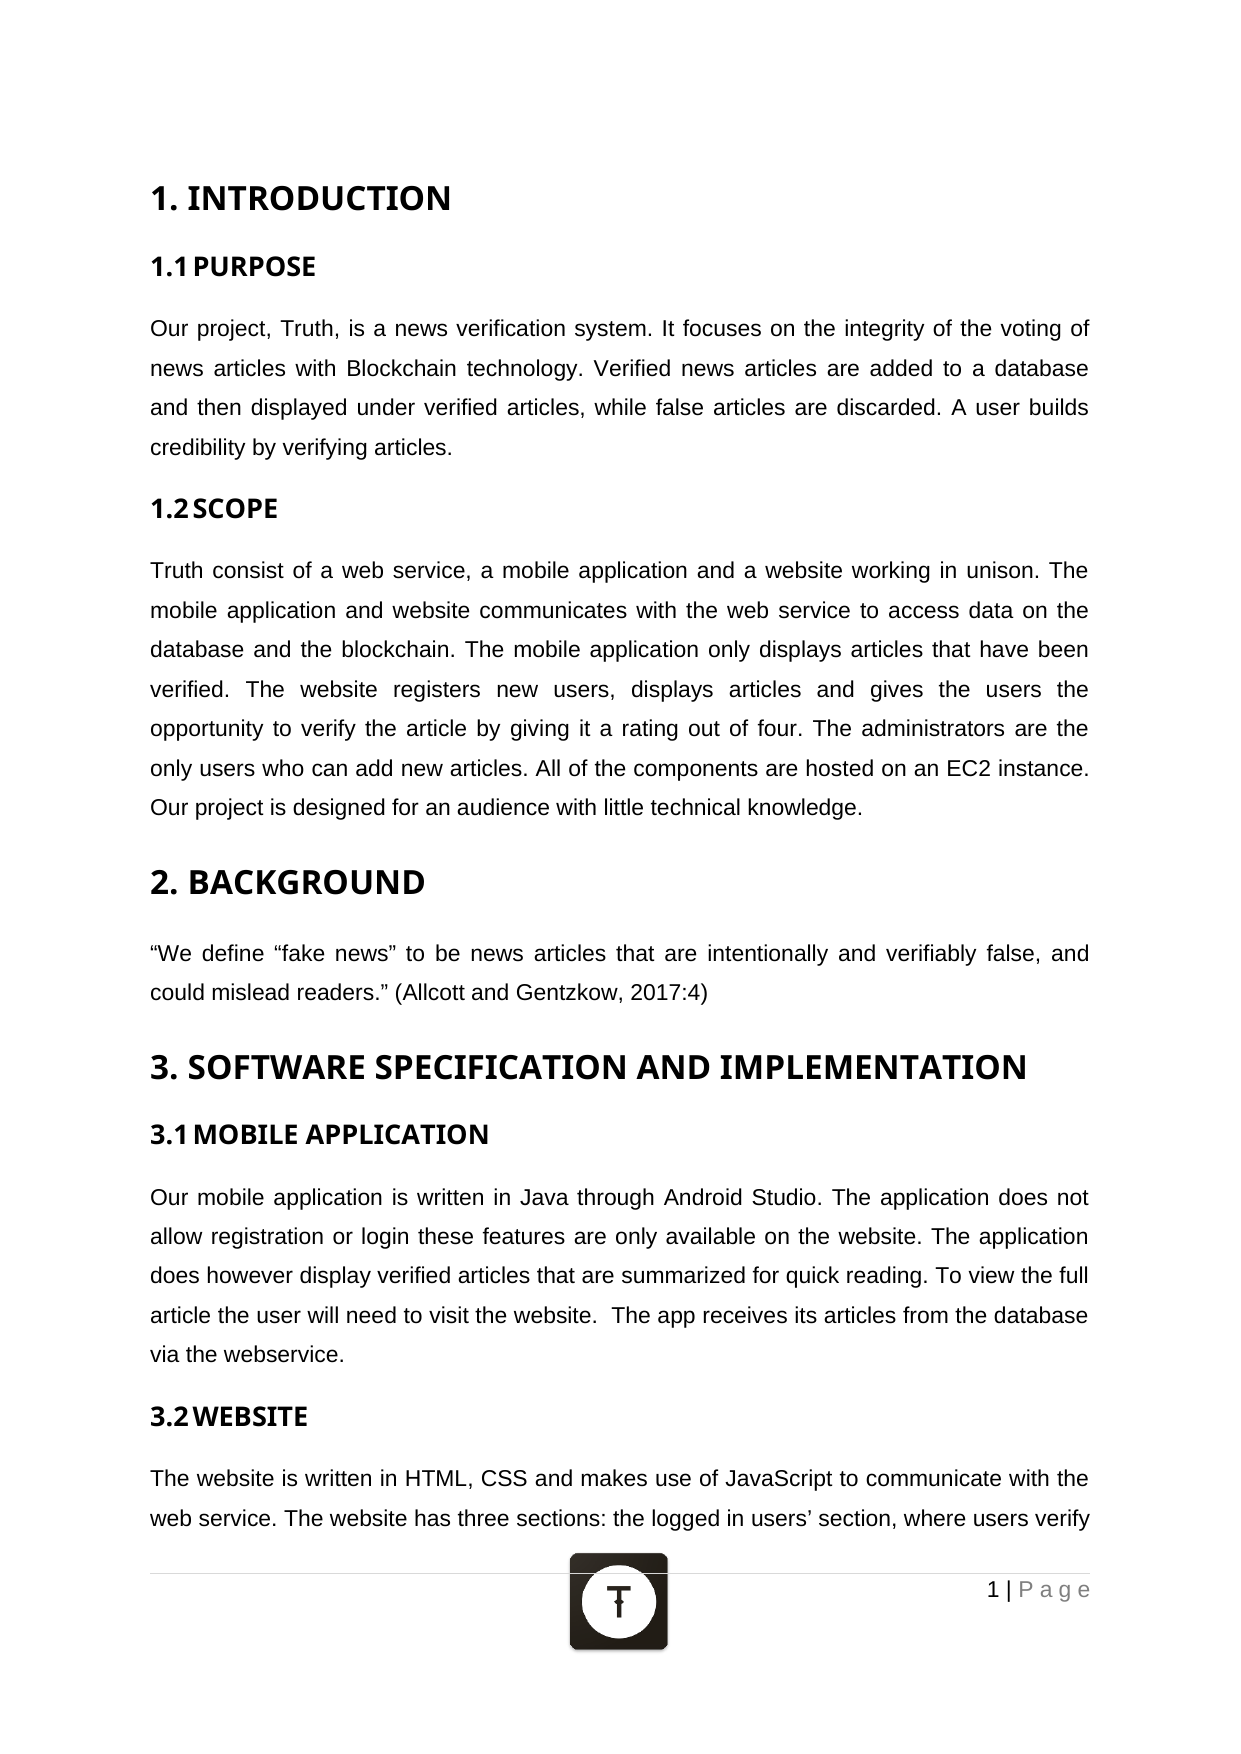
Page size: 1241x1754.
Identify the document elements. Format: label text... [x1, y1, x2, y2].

text Truth consist of a web service, a mobile application and a website working in unison. The mobile application and website communicates with the web service to access data on the database and the blockchain. The mobile application only displays articles that have been verified. The website registers new users, displays articles and gives the users the opportunity to verify the article by giving it a rating out of four. The administrators are the only users who can add new articles. All of the components are hosted on an EC2 instance. Our project is designed for an audience with little technical knowledge. [150, 557, 1090, 821]
subtitle BACKGROUND [150, 859, 1090, 904]
picture [557, 1540, 680, 1573]
subtitle PURPOSE [150, 247, 1090, 284]
subtitle MOBILE APPLICATION [150, 1116, 1090, 1153]
subtitle SCOPE [150, 490, 1090, 527]
subtitle SOFTWARE SPECIFICATION AND IMPLEMENTATION [150, 1043, 1090, 1089]
picture [557, 1574, 680, 1662]
subtitle WEBSITE [150, 1398, 1090, 1434]
subtitle INTRODUCTION [150, 175, 1090, 220]
text Our project, Truth, is a news verification system. It focuses on the integrity of the voting of news articles with Blockchain technology. Verified news articles are added to a database and then displayed under verified articles, while false articles are discarded. A user builds credibility by verifying articles. [150, 315, 1090, 460]
text “We define “fake news” to be news articles that are intentionally and verifiably false, and could mislead readers.” (Allcott and Gentzkow, 2017:4) [150, 939, 1090, 1005]
text Our mobile application is written in Java through Android Studio. The application does not allow registration or login these features are only available on the website. The application does however display verified articles that are summarized for quick reading. To view the full article the user will need to visit the website. The app receives its articles from the database via the webservice. [150, 1183, 1090, 1368]
